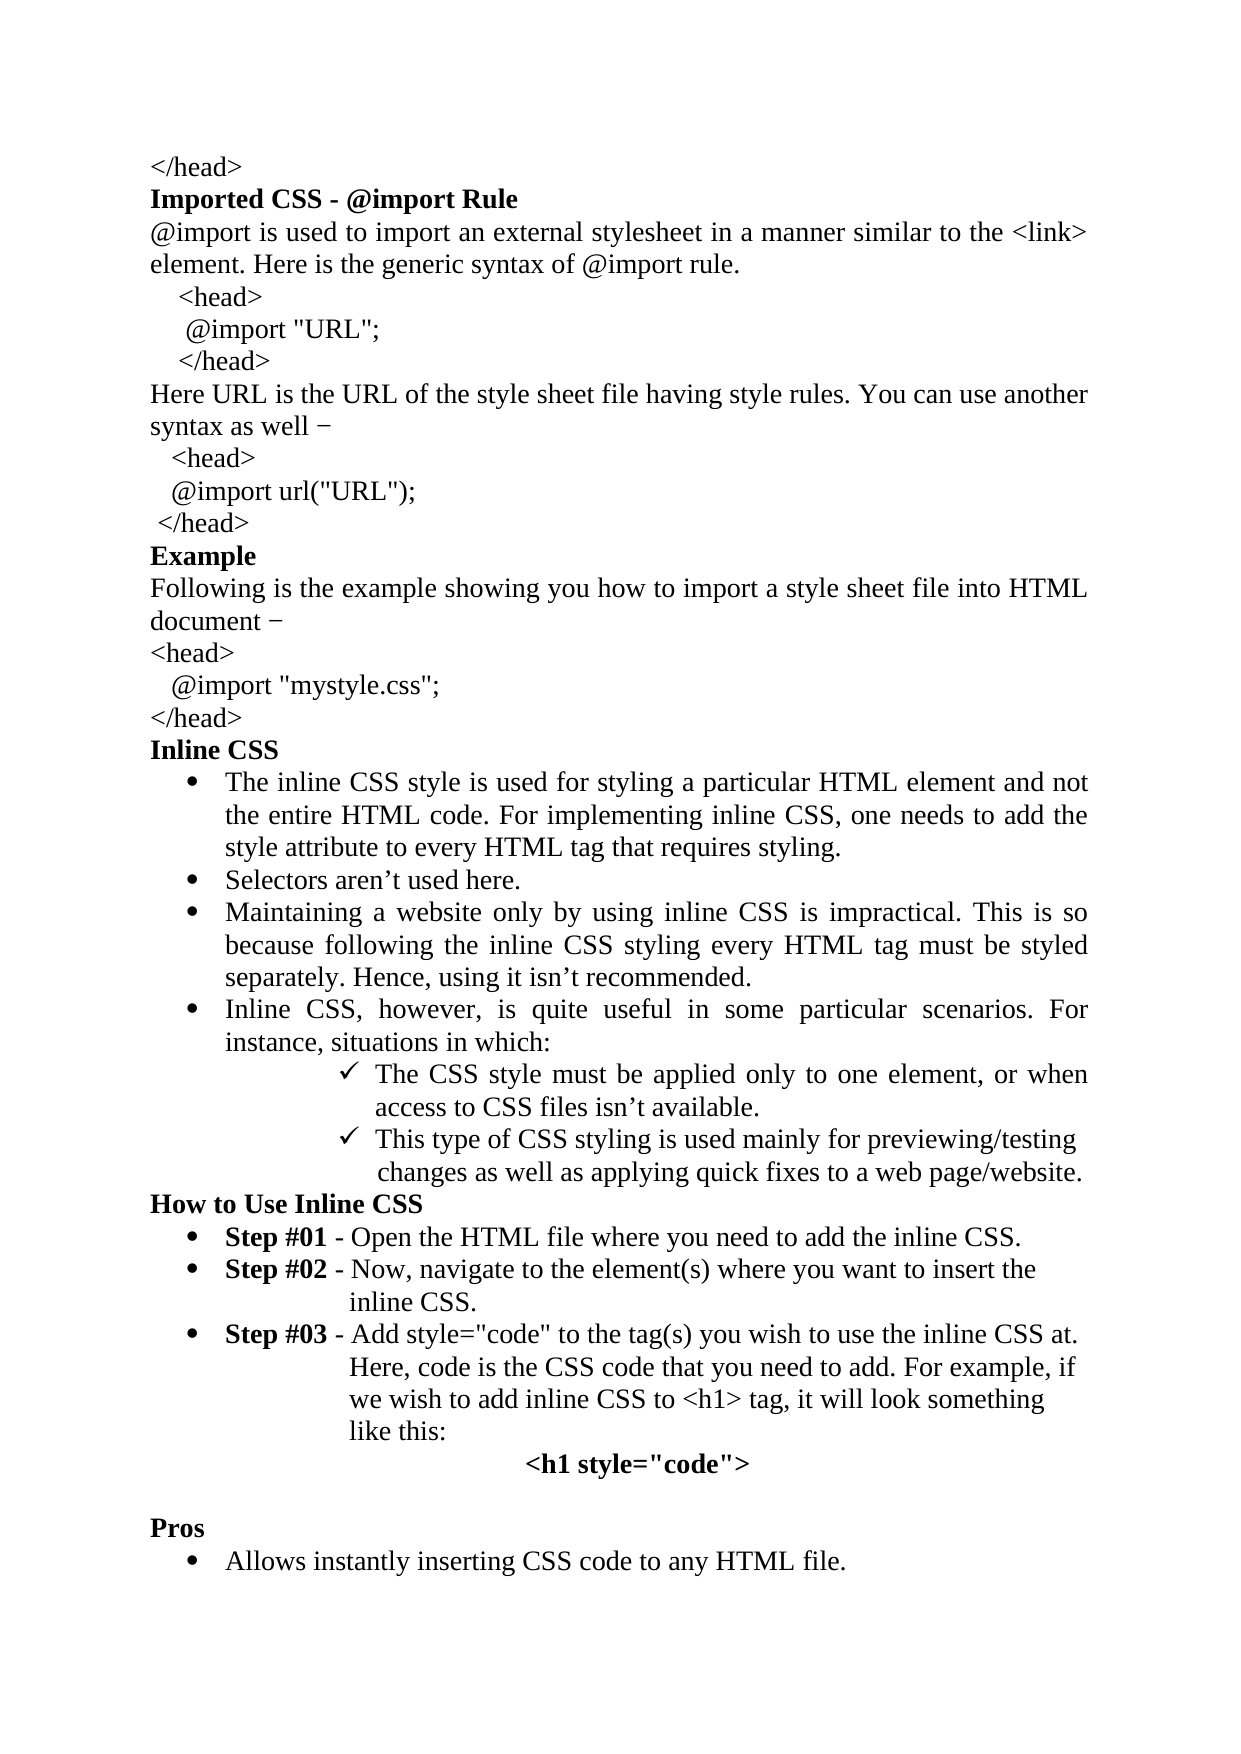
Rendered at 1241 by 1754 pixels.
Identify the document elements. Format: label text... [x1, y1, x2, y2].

list inline CSS. [300, 1285, 1090, 1317]
list we wish to add inline CSS to <h1> tag, it will look something [225, 1382, 1090, 1414]
list Inline CSS, however, is quite useful in some particular scenarios. For instance, situations in which: [187, 993, 1090, 1057]
list This type of CSS styling is used mainly for previewing/testing [337, 1122, 1090, 1155]
text changes as well as applying quick fixes to a web page/website. [225, 1155, 1090, 1187]
list like this: [225, 1414, 1090, 1447]
text Pros [150, 1512, 1090, 1544]
text How to Use Inline CSS [150, 1187, 1090, 1220]
list Selectors aren’t used here. [187, 863, 1090, 895]
list Maintaining a website only by using inline CSS is impractical. This is so because following the inline CSS styling every HTML tag must be styled separately. Hence, using it isn’t recommended. [187, 895, 1090, 993]
text Inline CSS [150, 733, 1090, 766]
list Step #03 - Add style="code" to the tag(s) you wish to use the inline CSS at. [187, 1317, 1090, 1349]
list Step #01 - Open the HTML file where you need to add the inline CSS. [187, 1220, 1090, 1252]
list Here, code is the CSS code that you need to add. For example, if [225, 1349, 1090, 1382]
text <h1 style="code"> [450, 1447, 1090, 1479]
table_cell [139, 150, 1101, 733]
list Allows instantly inserting CSS code to any HTML file. [187, 1544, 1090, 1576]
list Step #02 - Now, navigate to the element(s) where you want to insert the [187, 1252, 1090, 1285]
list The inline CSS style is used for styling a particular HTML element and not the entire HTML code. For implementing inline CSS, one needs to add the style attribute to every HTML tag that requires styling. [187, 766, 1090, 863]
list The CSS style must be applied only to one element, or when access to CSS files isn’t available. [337, 1057, 1090, 1122]
